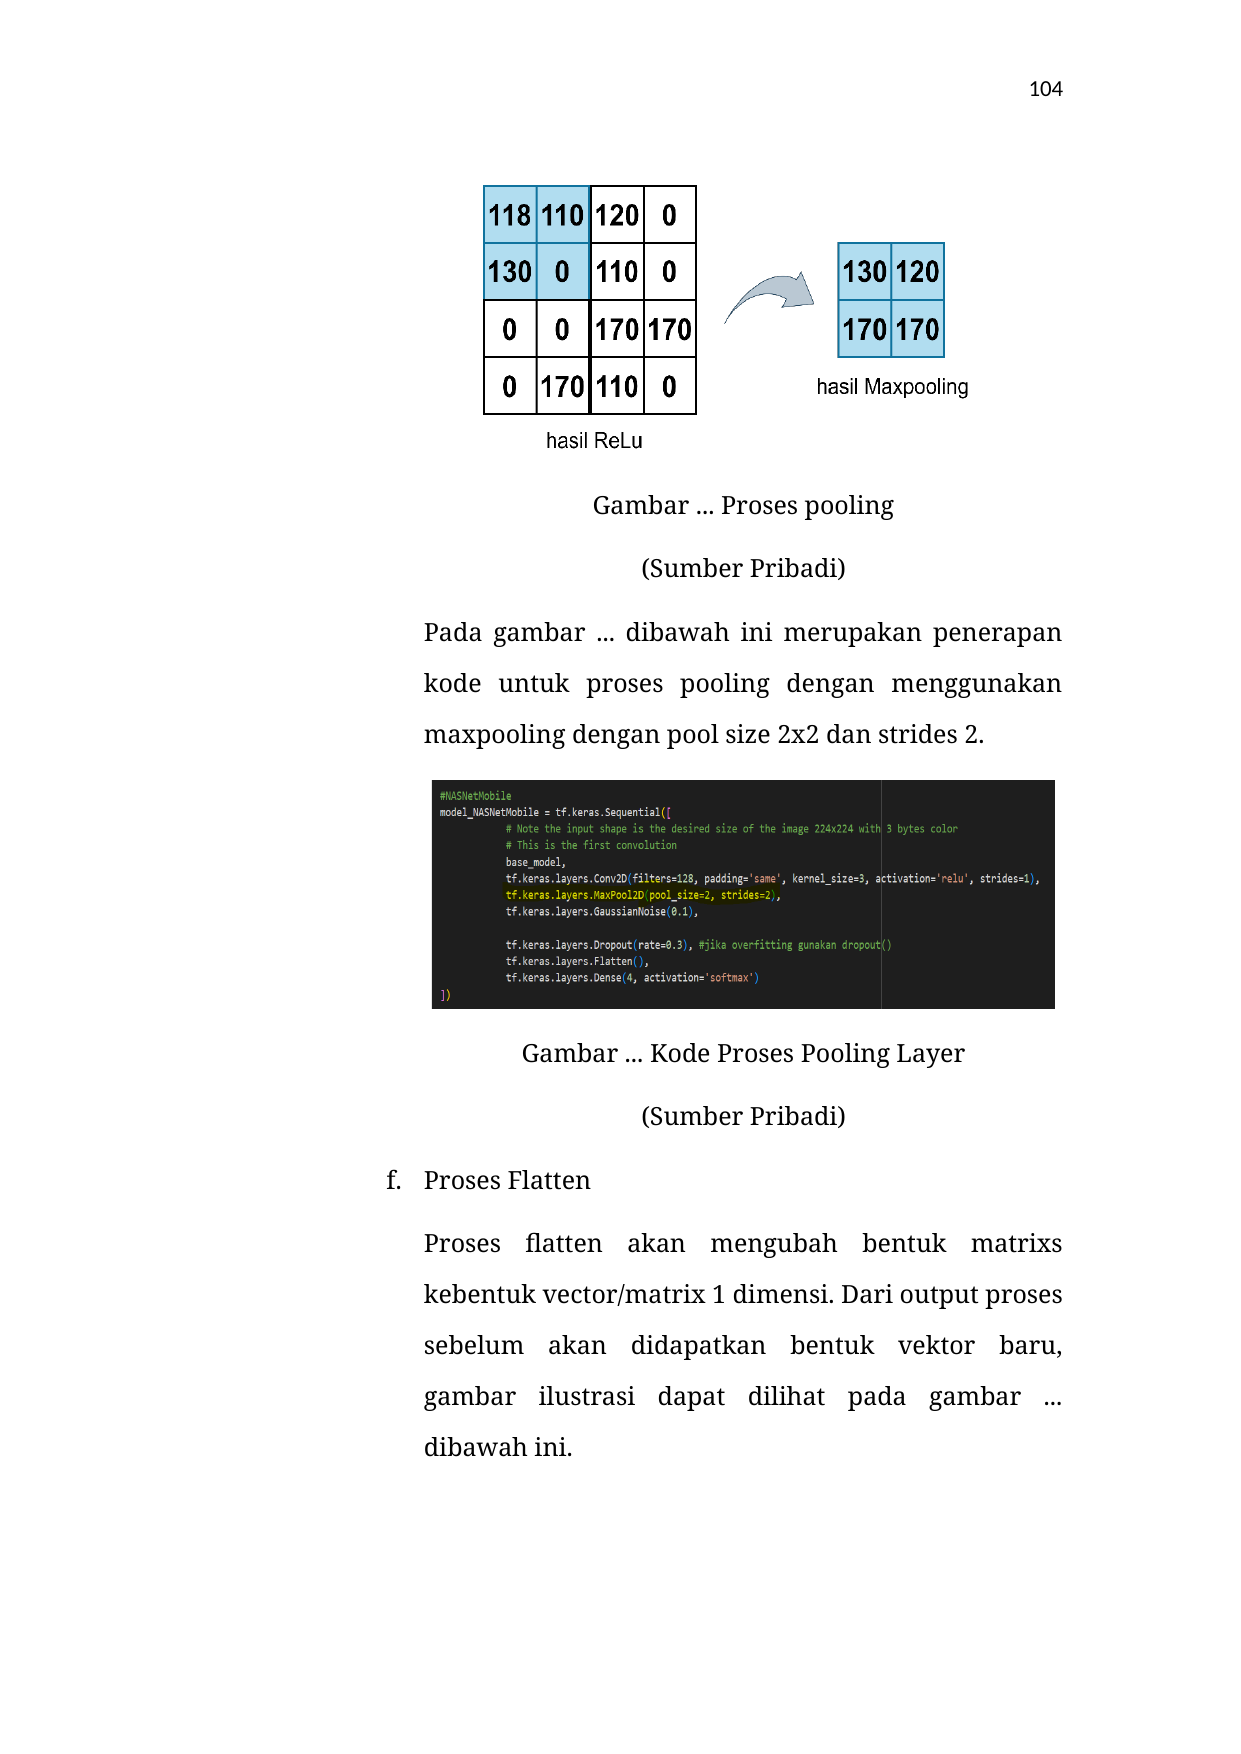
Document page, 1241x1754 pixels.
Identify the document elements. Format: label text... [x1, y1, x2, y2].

list Gambar ... Proses pooling [424, 487, 1063, 521]
picture [431, 780, 1055, 1009]
picture [451, 177, 1036, 461]
list Pada gambar ... dibawah ini merupakan penerapan kode untuk proses pooling dengan menggunakan maxpooling dengan pool size 2x2 dan strides 2. [424, 614, 1063, 751]
list Gambar ... Kode Proses Pooling Layer [424, 1035, 1063, 1069]
list Proses Flatten [386, 1162, 1063, 1196]
list (Sumber Pribadi) [424, 1099, 1063, 1133]
list (Sumber Pribadi) [424, 551, 1063, 585]
list Proses flatten akan mengubah bentuk matrixs kebentuk vector/matrix 1 dimensi. Dari output proses sebelum akan didapatkan bentuk vektor baru, gambar ilustrasi dapat dilihat pada gambar ... dibawah ini. [424, 1226, 1063, 1464]
